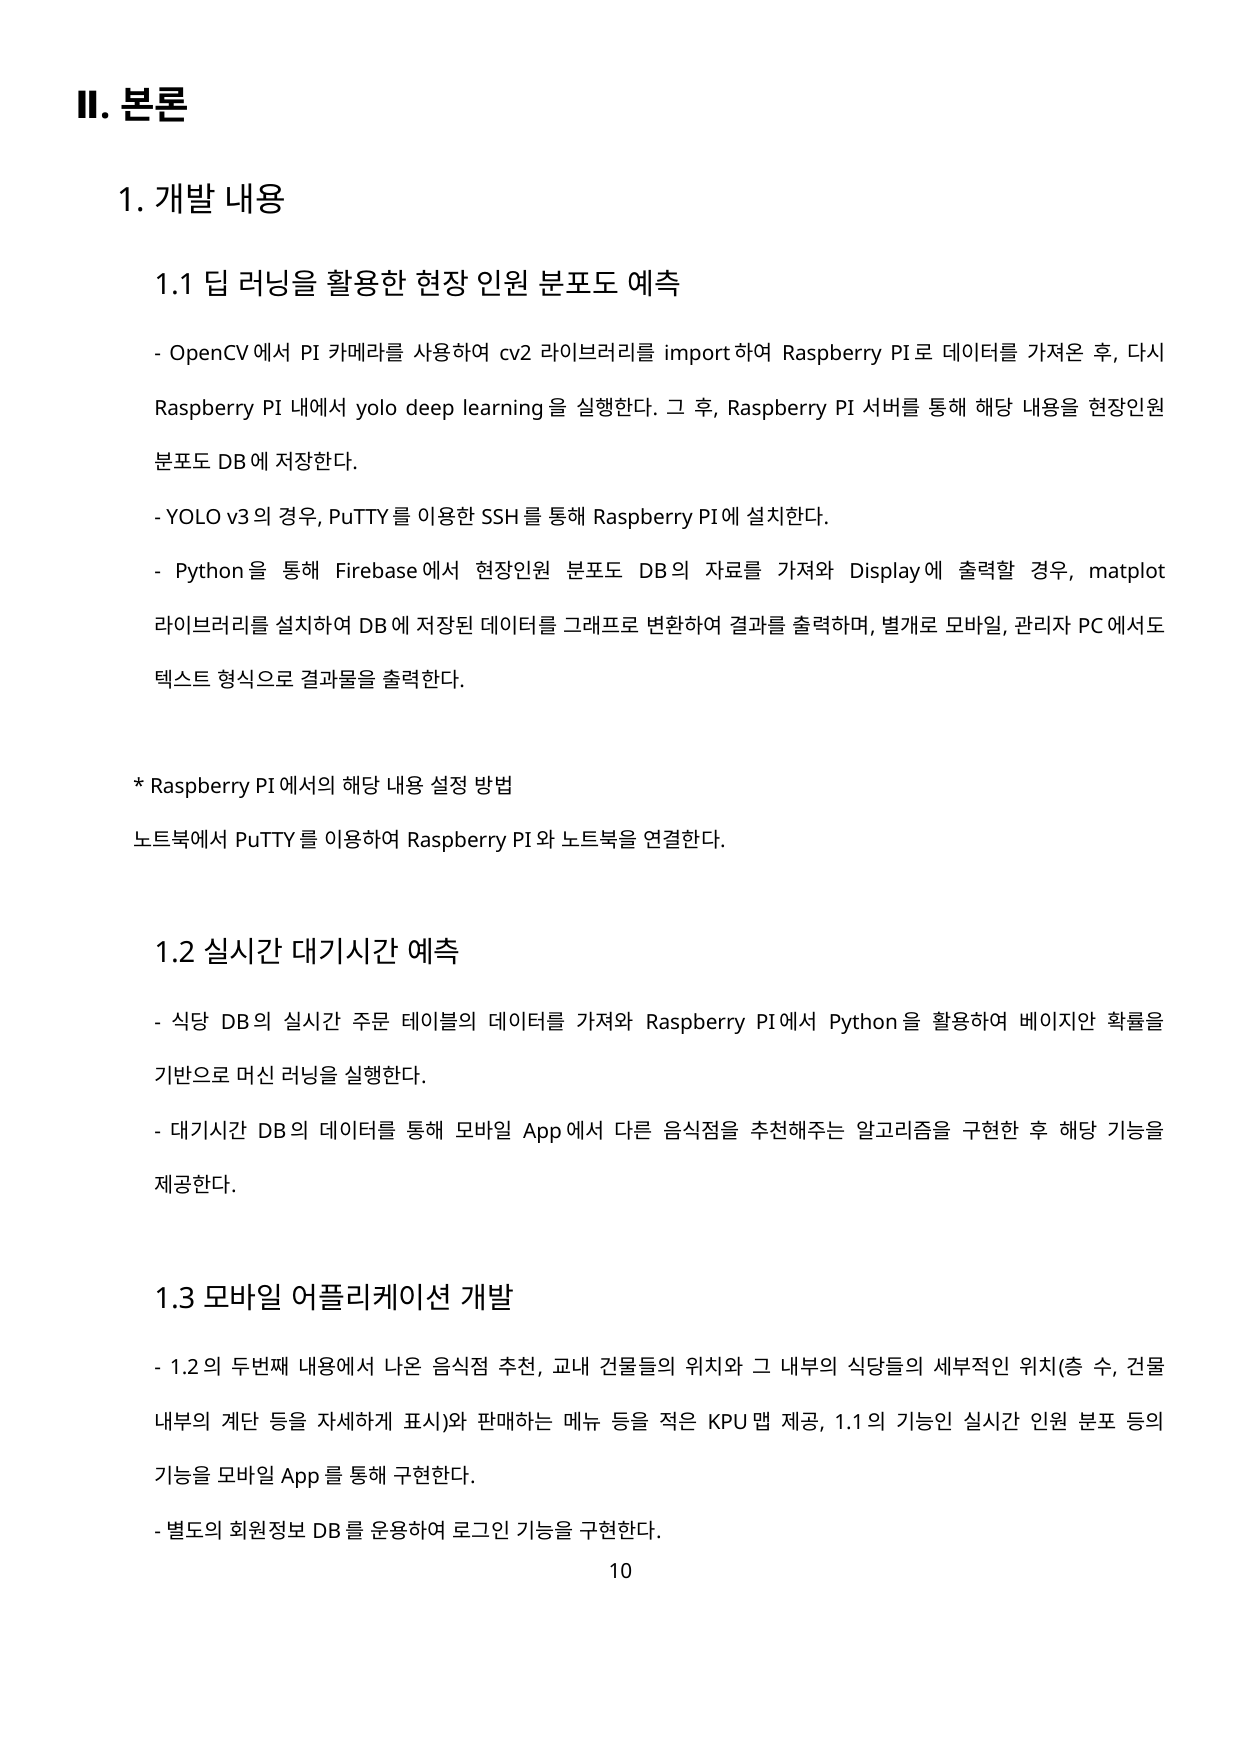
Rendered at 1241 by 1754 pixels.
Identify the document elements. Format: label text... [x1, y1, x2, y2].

text Ⅱ. 본론 [75, 75, 1165, 129]
text - OpenCV에서 PI 카메라를 사용하여 cv2 라이브러리를 import하여 Raspberry PI로 데이터를 가져온 후, 다시 Raspberry PI 내에서 yolo deep learning을 실행한다. 그 후, Raspberry PI 서버를 통해 해당 내용을 현장인원 분포도 DB에 저장한다. [154, 336, 1165, 476]
text 1.1 딥 러닝을 활용한 현장 인원 분포도 예측 [154, 260, 1165, 303]
text - Python을 통해 Firebase에서 현장인원 분포도 DB의 자료를 가져와 Display에 출력할 경우, matplot 라이브러리를 설치하여 DB에 저장된 데이터를 그래프로 변환하여 결과를 출력하며, 별개로 모바일, 관리자 PC에서도 텍스트 형식으로 결과물을 출력한다. [154, 554, 1165, 694]
text - 1.2의 두번째 내용에서 나온 음식점 추천, 교내 건물들의 위치와 그 내부의 식당들의 세부적인 위치(층 수, 건물 내부의 계단 등을 자세하게 표시)와 판매하는 메뉴 등을 적은 KPU맵 제공, 1.1의 기능인 실시간 인원 분포 등의 기능을 모바일 App를 통해 구현한다. [154, 1351, 1165, 1490]
text - 식당 DB의 실시간 주문 테이블의 데이터를 가져와 Raspberry PI에서 Python을 활용하여 베이지안 확률을 기반으로 머신 러닝을 실행한다. [154, 1005, 1165, 1090]
text 1.2 실시간 대기시간 예측 [154, 929, 1165, 971]
text 1.3 모바일 어플리케이션 개발 [154, 1274, 1165, 1317]
text * Raspberry PI에서의 해당 내용 설정 방법 [117, 769, 1165, 799]
text - 별도의 회원정보 DB를 운용하여 로그인 기능을 구현한다. [154, 1514, 1165, 1544]
text - 대기시간 DB의 데이터를 통해 모바일 App에서 다른 음식점을 추천해주는 알고리즘을 구현한 후 해당 기능을 제공한다. [154, 1114, 1165, 1199]
list 개발 내용 [117, 173, 1165, 221]
text - YOLO v3의 경우, PuTTY를 이용한 SSH를 통해 Raspberry PI에 설치한다. [154, 500, 1165, 530]
text 노트북에서 PuTTY를 이용하여 Raspberry PI와 노트북을 연결한다. [117, 823, 1165, 854]
